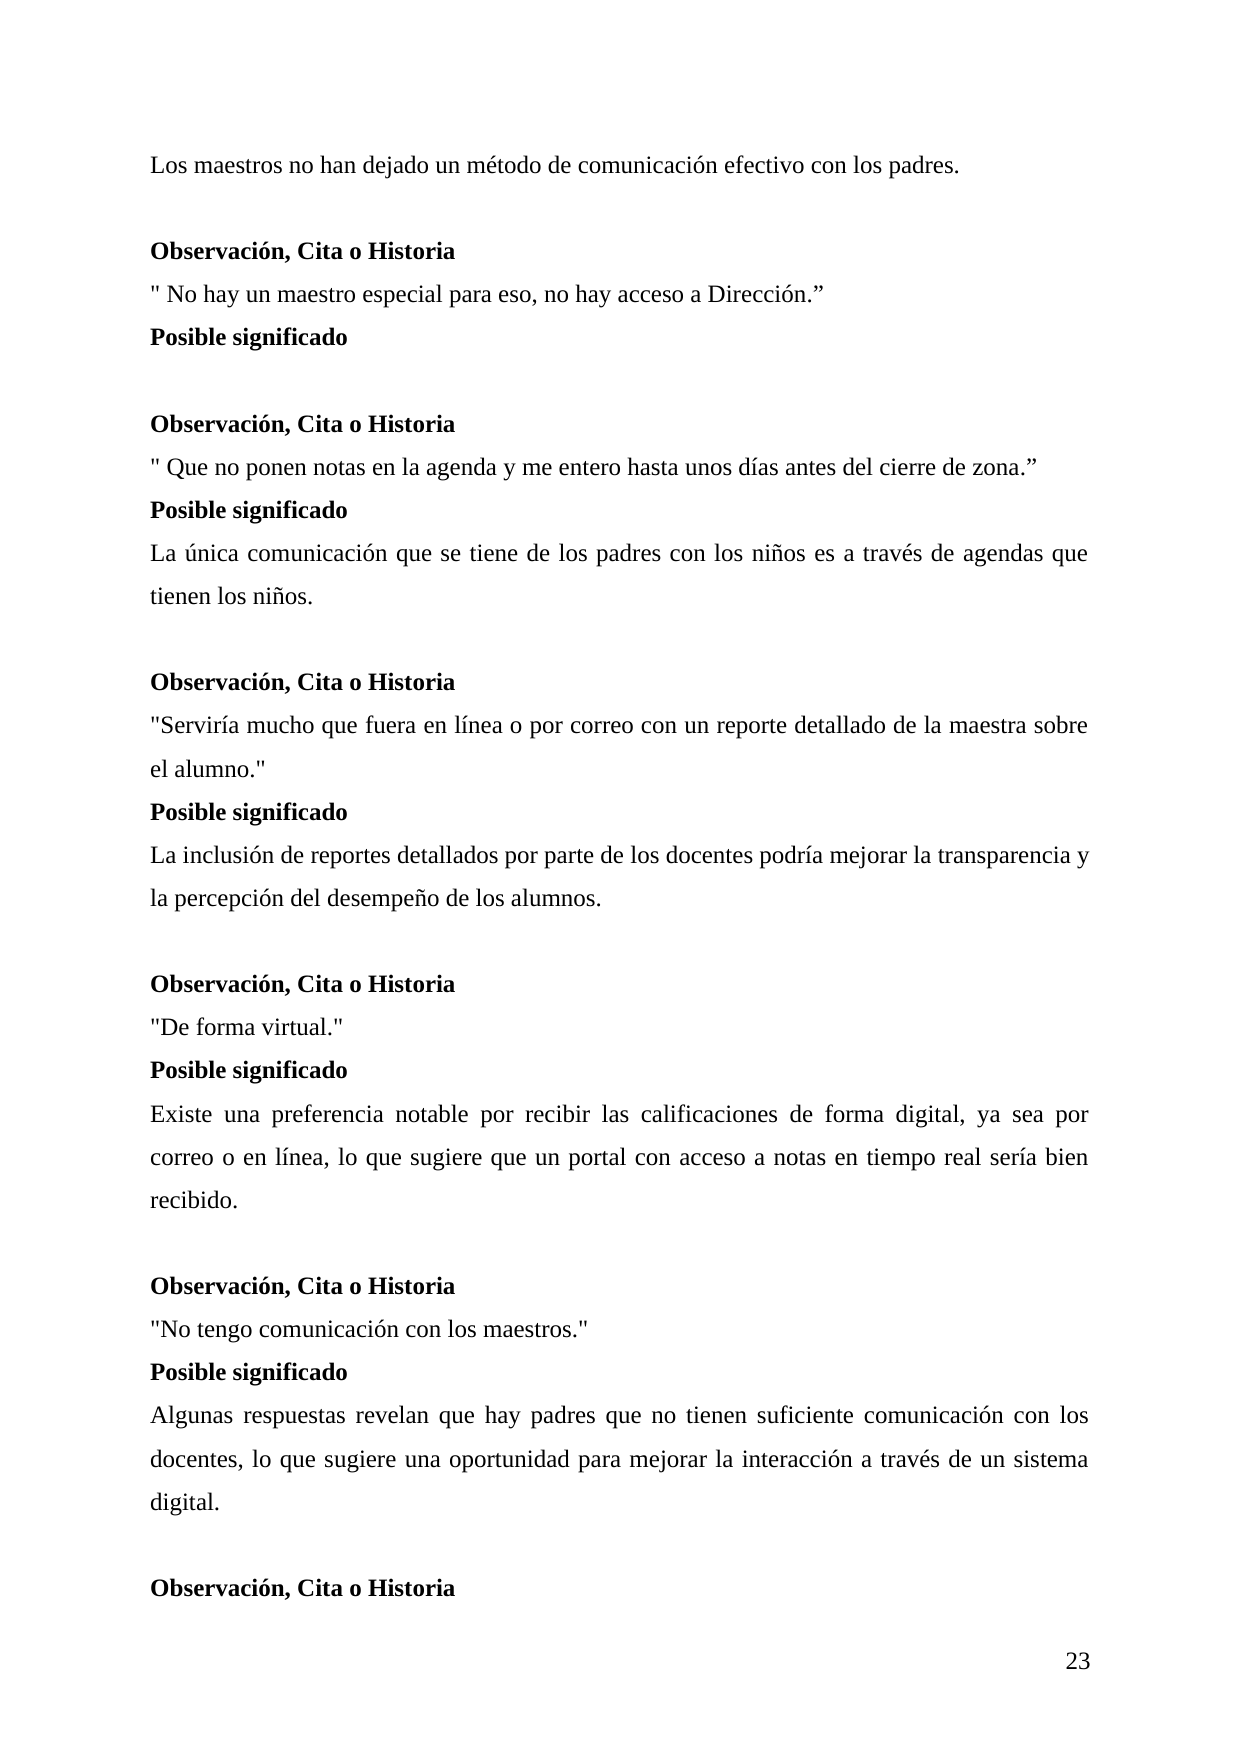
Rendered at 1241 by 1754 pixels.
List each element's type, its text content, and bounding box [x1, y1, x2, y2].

text Observación, Cita o Historia [150, 236, 1090, 265]
text "De forma virtual." [150, 1012, 1090, 1041]
text Los maestros no han dejado un método de comunicación efectivo con los padres. [150, 150, 1090, 179]
text Existe una preferencia notable por recibir las calificaciones de forma digital, ya sea por correo o en línea, lo que sugiere que un portal con acceso a notas en tiempo real sería bien recibido. [150, 1099, 1090, 1214]
text Algunas respuestas revelan que hay padres que no tienen suficiente comunicación con los docentes, lo que sugiere una oportunidad para mejorar la interacción a través de un sistema digital. [150, 1401, 1090, 1516]
text La inclusión de reportes detallados por parte de los docentes podría mejorar la transparencia y la percepción del desempeño de los alumnos. [150, 840, 1090, 912]
text Observación, Cita o Historia [150, 1573, 1090, 1602]
text Posible significado [150, 1056, 1090, 1084]
text Observación, Cita o Historia [150, 667, 1090, 696]
text Posible significado [150, 495, 1090, 524]
text "Serviría mucho que fuera en línea o por correo con un reporte detallado de la maestra sobre el alumno." [150, 711, 1090, 782]
text Observación, Cita o Historia [150, 1271, 1090, 1300]
text Observación, Cita o Historia [150, 969, 1090, 998]
text " No hay un maestro especial para eso, no hay acceso a Dirección.” [150, 279, 1090, 308]
text Posible significado [150, 1357, 1090, 1386]
text Posible significado [150, 322, 1090, 351]
text Observación, Cita o Historia [150, 409, 1090, 437]
text "No tengo comunicación con los maestros." [150, 1314, 1090, 1343]
text " Que no ponen notas en la agenda y me entero hasta unos días antes del cierre de zona.” [150, 452, 1090, 481]
text Posible significado [150, 797, 1090, 826]
text La única comunicación que se tiene de los padres con los niños es a través de agendas que tienen los niños. [150, 538, 1090, 610]
